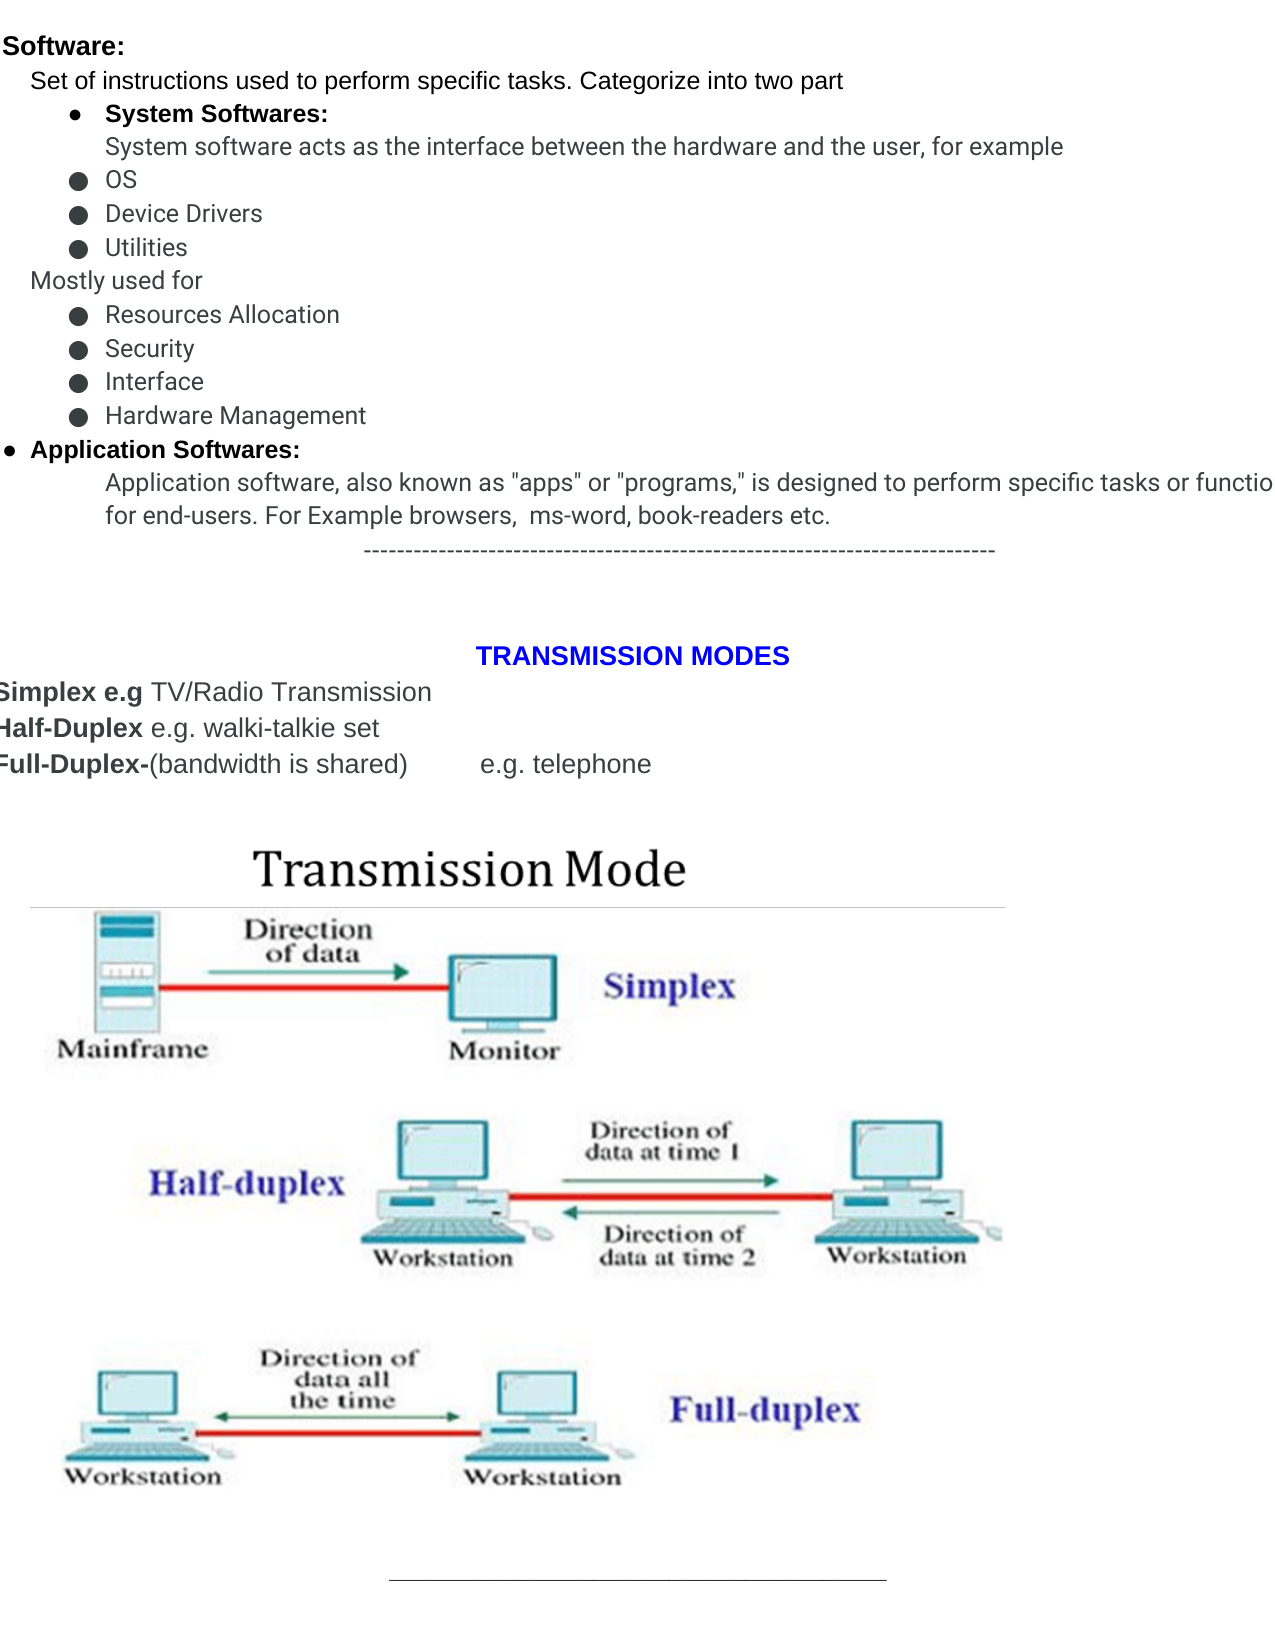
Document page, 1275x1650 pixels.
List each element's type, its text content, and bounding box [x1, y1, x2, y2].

list Device Drivers [67, 199, 1275, 228]
list System Softwares: [67, 99, 1275, 128]
text Set of instructions used to perform specific tasks. Categorize into two part [30, 66, 1275, 95]
list Half-Duplex e.g. walki-talkie set [0, 712, 1275, 743]
text ---------------------------------------------------------------------------- [30, 535, 1275, 564]
text System software acts as the interface between the hardware and the user, for example [0, 132, 1275, 161]
list Hardware Management [67, 401, 1275, 430]
text Mostly used for [30, 267, 1275, 296]
text TRANSMISSION MODES [0, 640, 1275, 671]
list Security [67, 334, 1275, 363]
text _______________________________________ [30, 1557, 1245, 1583]
list Interface [67, 367, 1275, 397]
list Resources Allocation [67, 300, 1275, 329]
list Utilities [67, 233, 1275, 262]
list OS [67, 166, 1275, 195]
text Software: [2, 30, 1275, 61]
picture [30, 819, 1005, 1493]
list Full-Duplex-(bandwidth is shared) e.g. telephone [0, 748, 1275, 779]
list Simplex e.g TV/Radio Transmission [0, 676, 1275, 707]
list Application Softwares: [2, 435, 1275, 463]
text Application software, also known as "apps" or "programs," is designed to perform specific tasks or functions for end-users. For Example browsers, ms-word, book-readers etc. [105, 468, 1275, 531]
